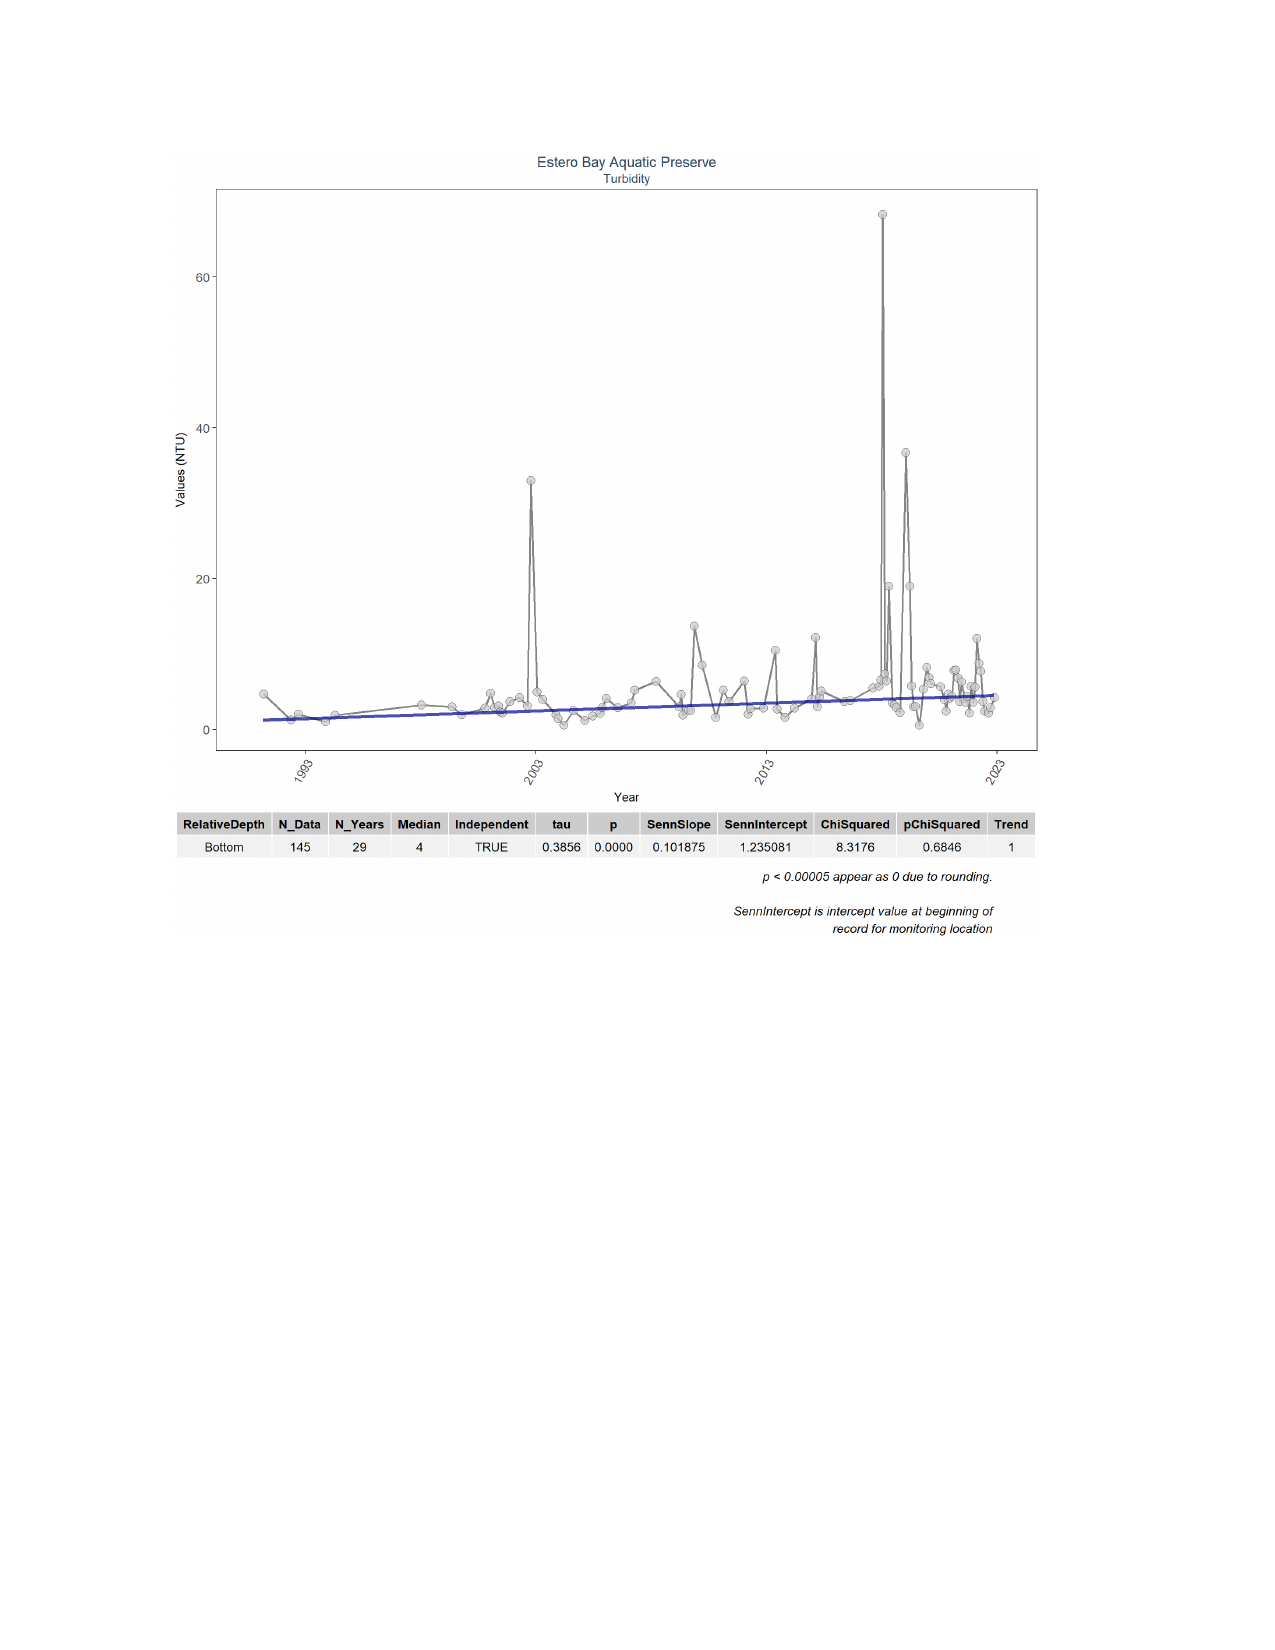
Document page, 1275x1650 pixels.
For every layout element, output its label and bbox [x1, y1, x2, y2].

picture [168, 150, 1044, 938]
